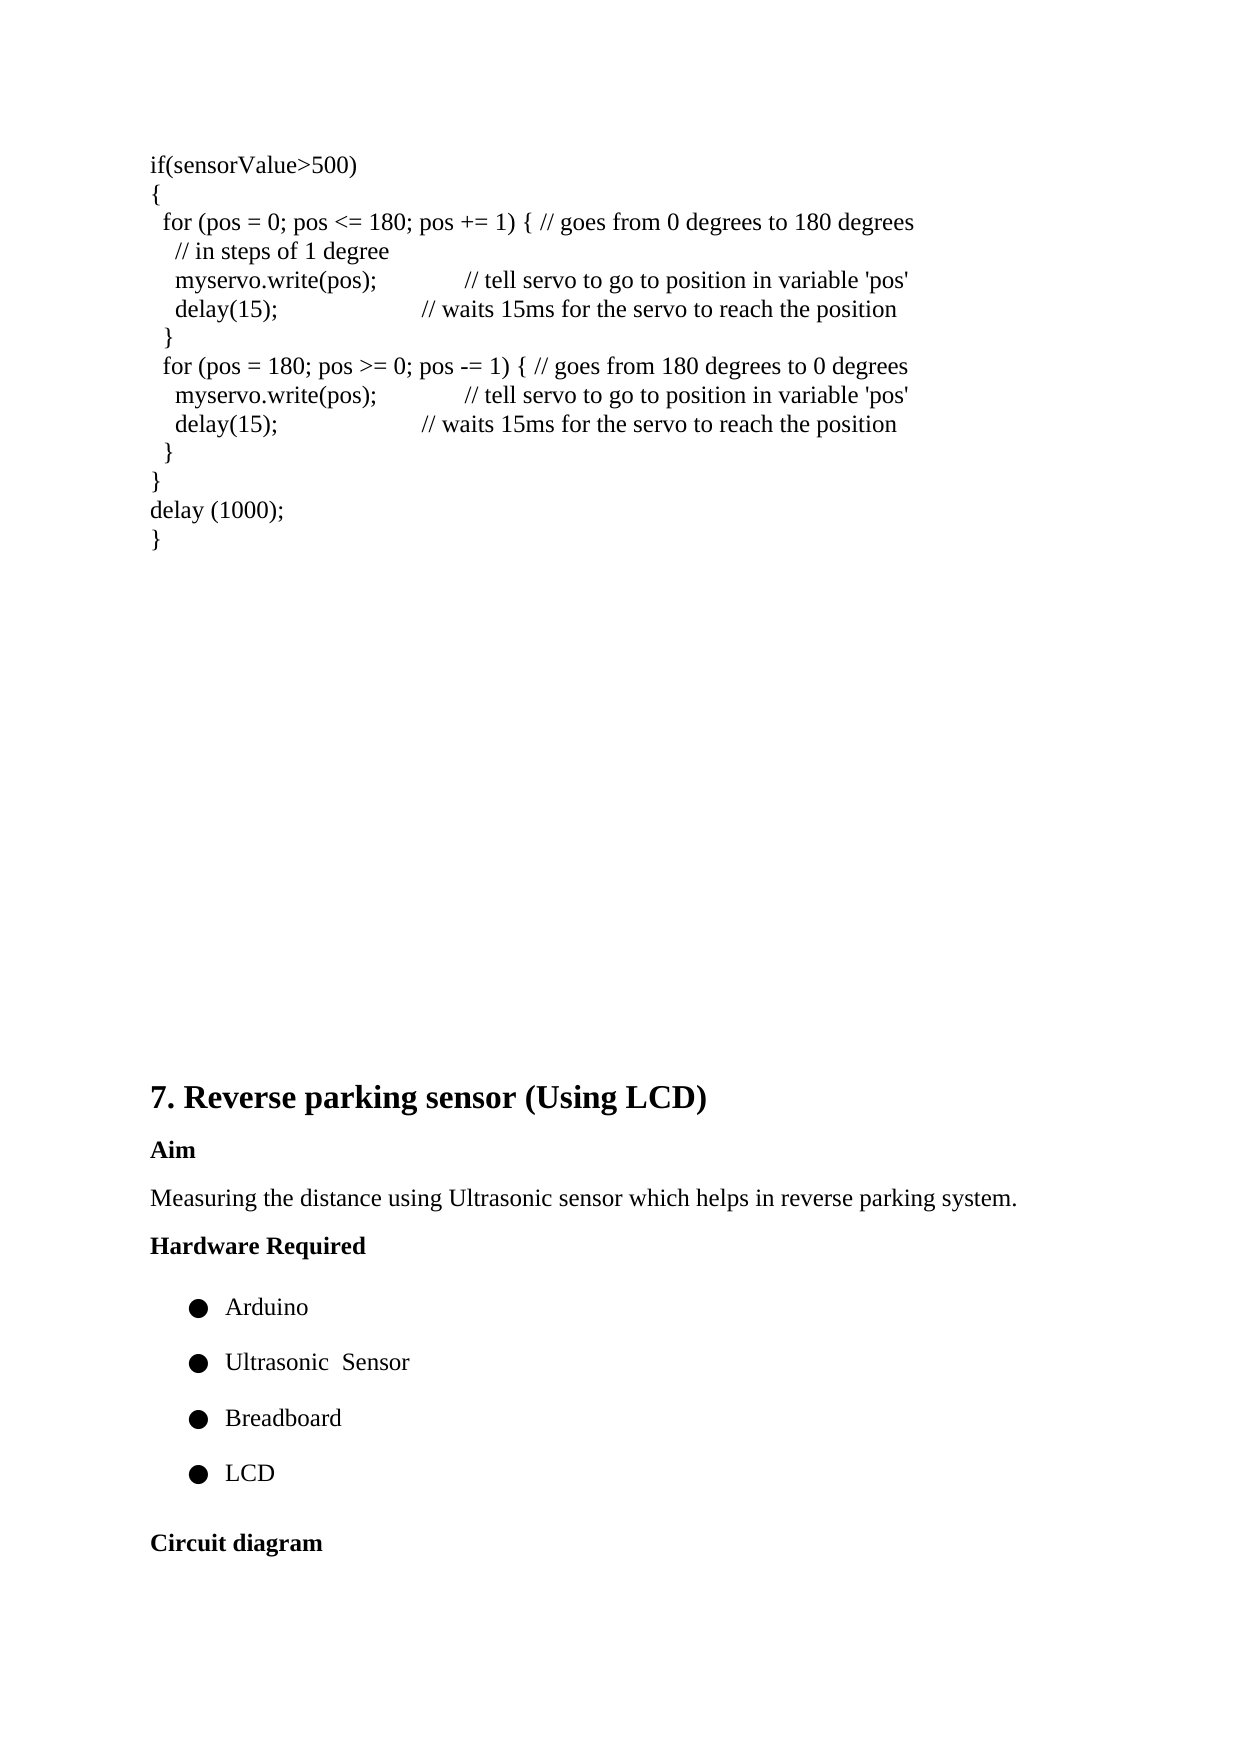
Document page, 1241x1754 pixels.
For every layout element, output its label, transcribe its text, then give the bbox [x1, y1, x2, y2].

list LCD [187, 1444, 1090, 1496]
text 7. Reverse parking sensor (Using LCD) [150, 1077, 1090, 1116]
text delay(15); // waits 15ms for the servo to reach the position [150, 409, 1090, 437]
text { [150, 179, 1090, 207]
text Measuring the distance using Ultrasonic sensor which helps in reverse parking system. [150, 1183, 1090, 1212]
text Hardware Required [150, 1231, 1090, 1259]
text for (pos = 0; pos <= 180; pos += 1) { // goes from 0 degrees to 180 degrees [150, 207, 1090, 236]
text } [150, 524, 1090, 552]
text } [150, 466, 1090, 495]
text // in steps of 1 degree [150, 236, 1090, 265]
text delay (1000); [150, 495, 1090, 524]
text delay(15); // waits 15ms for the servo to reach the position [150, 294, 1090, 322]
text myservo.write(pos); // tell servo to go to position in variable 'pos' [150, 265, 1090, 294]
text if(sensorValue>500) [150, 150, 1090, 179]
text for (pos = 180; pos >= 0; pos -= 1) { // goes from 180 degrees to 0 degrees [150, 351, 1090, 380]
list Arduino [187, 1278, 1090, 1330]
text } [150, 322, 1090, 351]
text Aim [150, 1135, 1090, 1164]
text Circuit diagram [150, 1528, 1090, 1557]
list Ultrasonic Sensor [187, 1334, 1090, 1385]
text } [150, 437, 1090, 466]
text myservo.write(pos); // tell servo to go to position in variable 'pos' [150, 380, 1090, 409]
list Breadboard [187, 1389, 1090, 1440]
